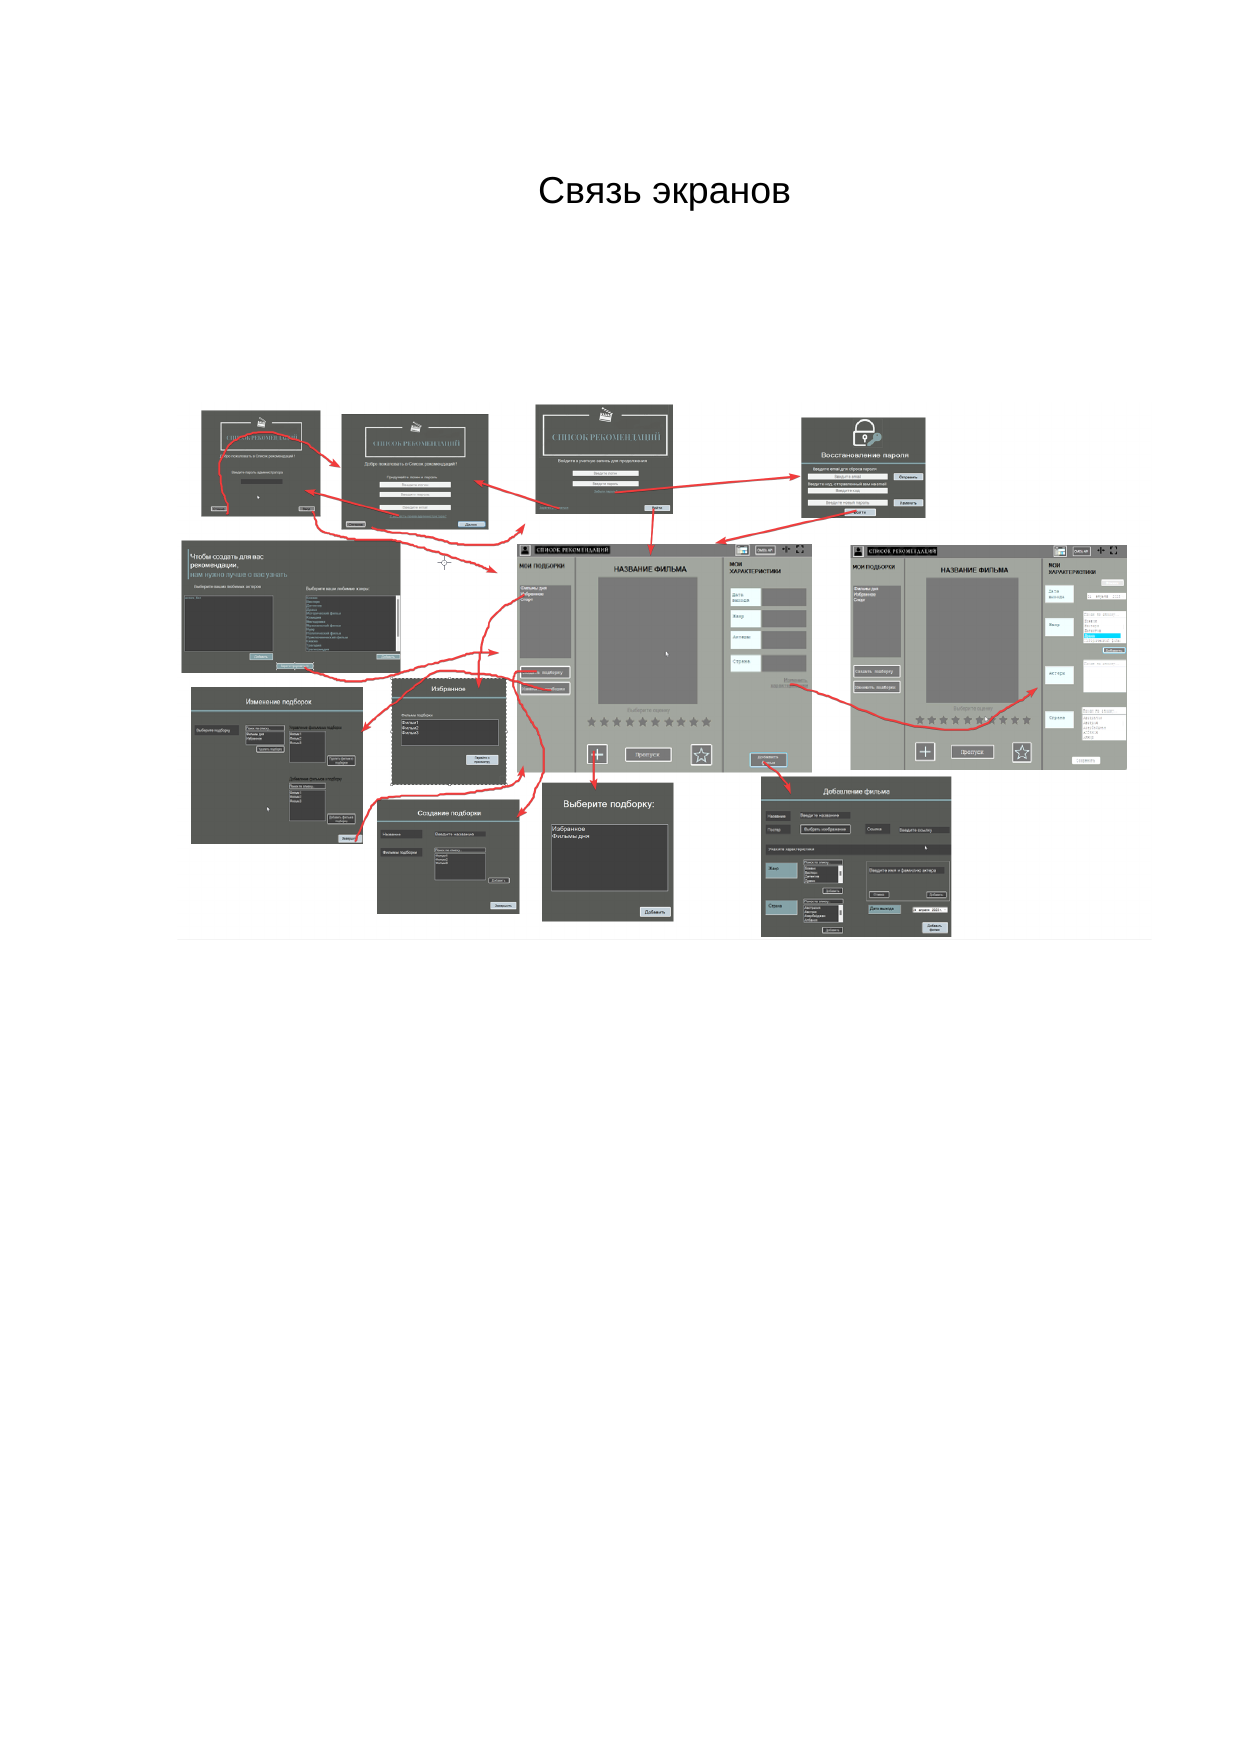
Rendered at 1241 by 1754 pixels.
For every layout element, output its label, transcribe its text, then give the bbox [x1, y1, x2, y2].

text Связь экранов [177, 168, 1152, 211]
picture [177, 402, 1152, 940]
